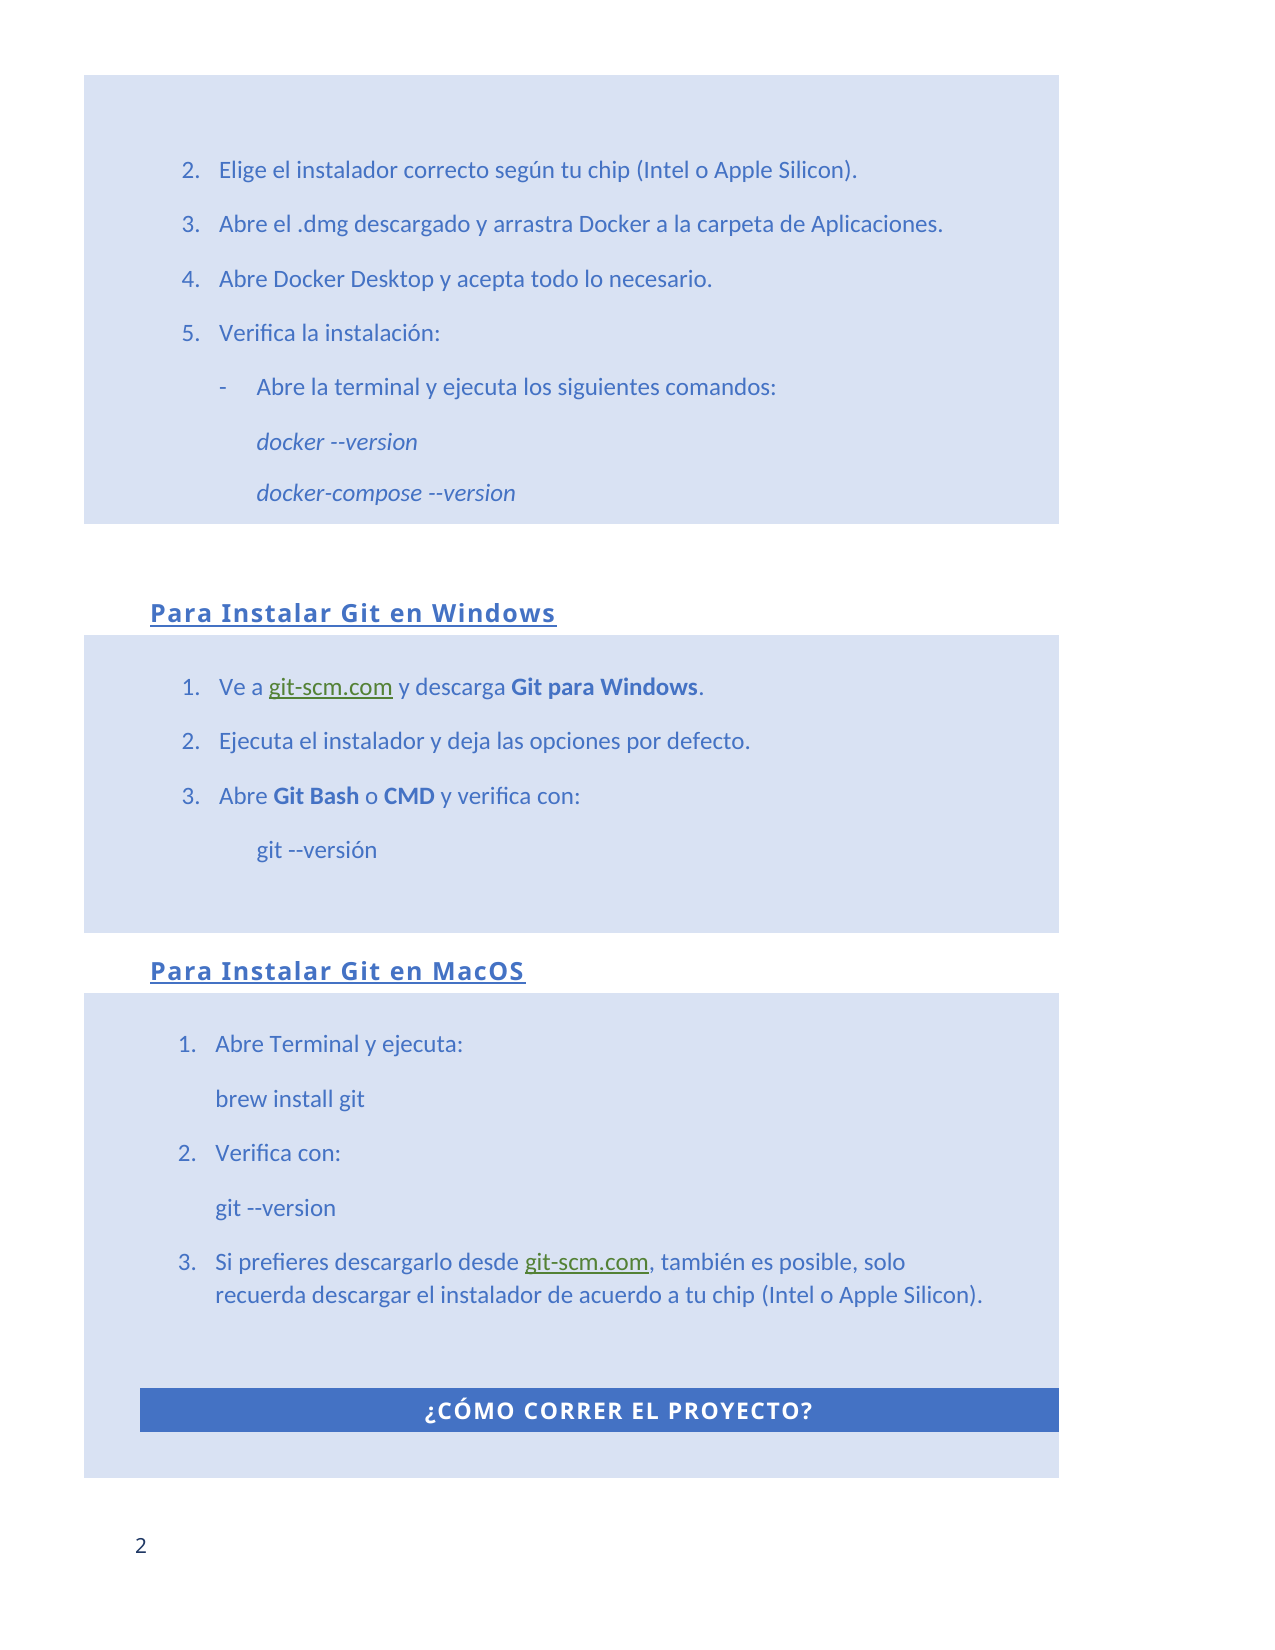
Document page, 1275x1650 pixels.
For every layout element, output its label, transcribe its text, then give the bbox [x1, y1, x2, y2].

table_header [84, 75, 144, 524]
subtitle Para Instalar Git en MacOS [150, 953, 1125, 988]
table_header [84, 993, 140, 1478]
table_header Ve a git-scm.com y descarga Git para Windows. Ejecuta el instalador y deja las opciones por defecto. Abre Git Bash o CMD y verifica con: git --versión [144, 635, 1059, 933]
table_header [144, 75, 1059, 524]
subtitle Para Instalar Git en Windows [150, 596, 1125, 630]
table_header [140, 1432, 1059, 1478]
table_header [84, 635, 144, 933]
